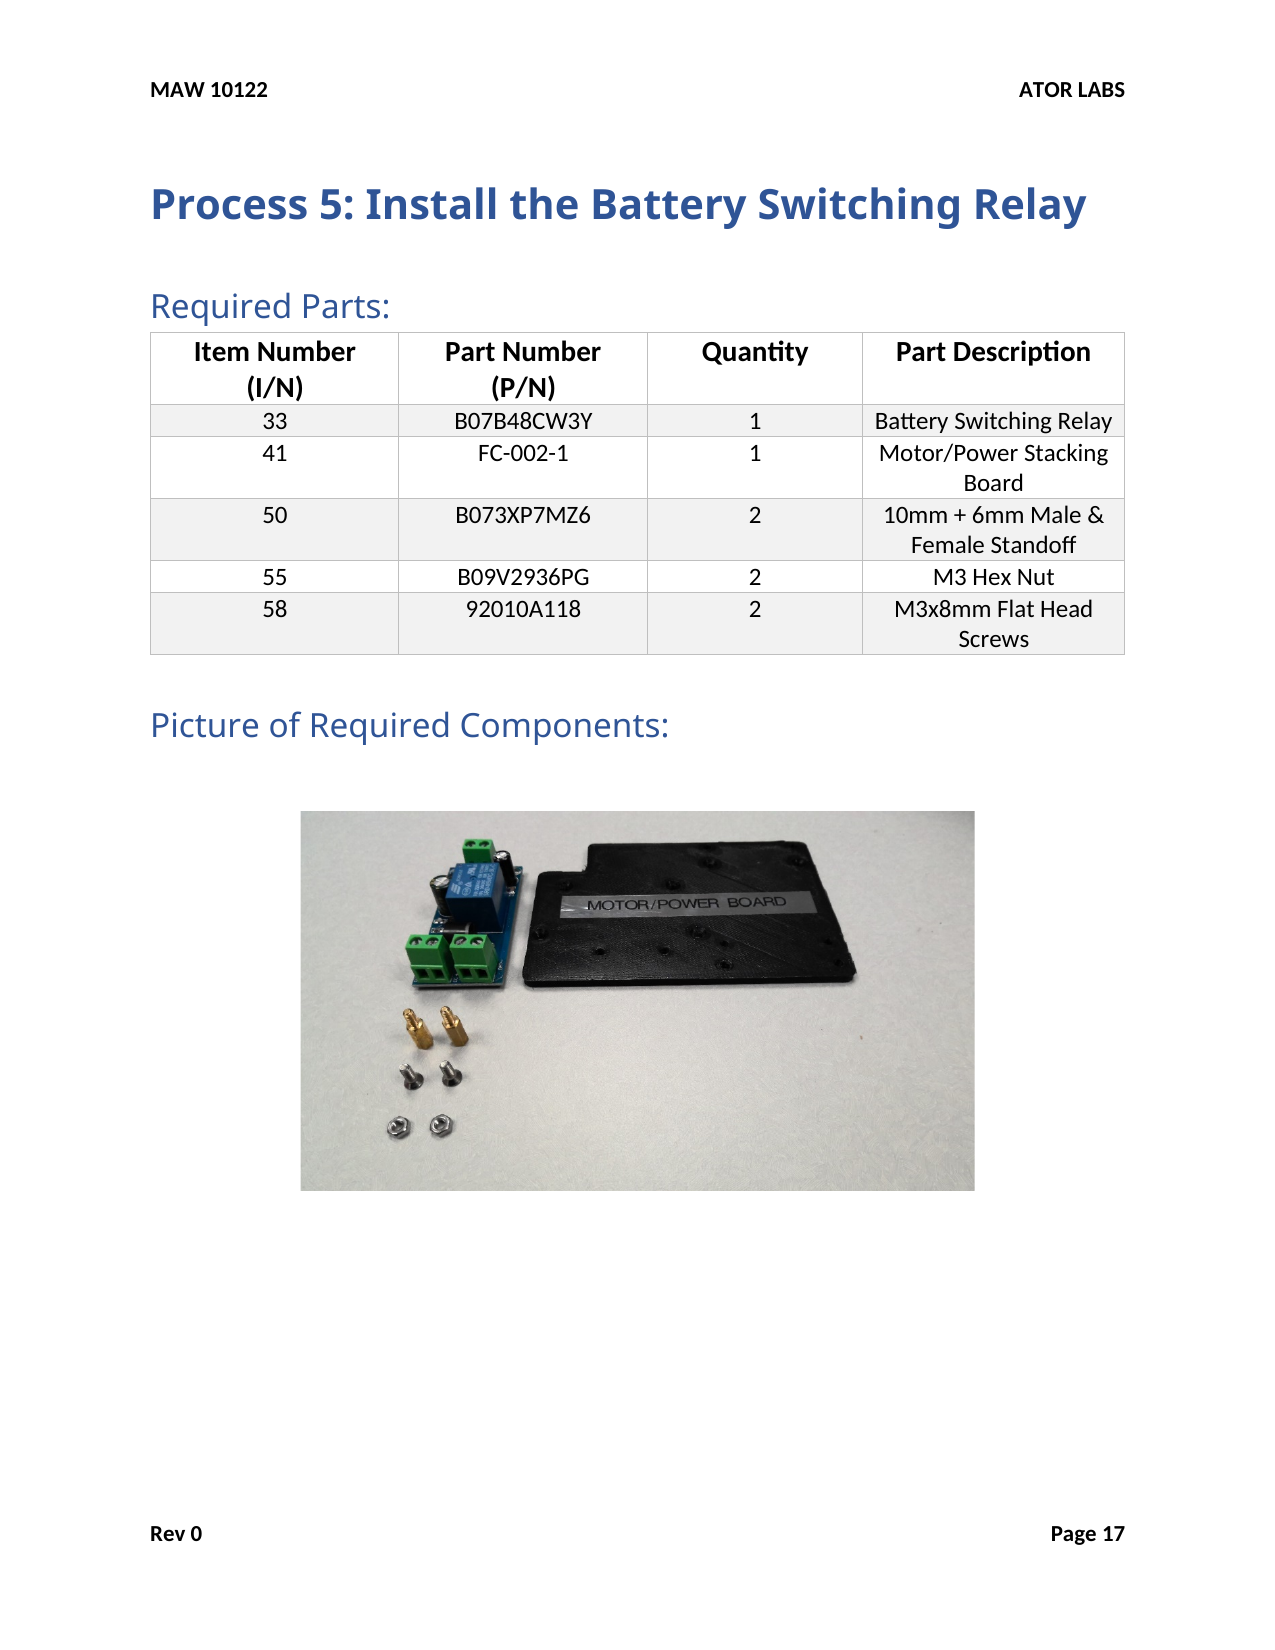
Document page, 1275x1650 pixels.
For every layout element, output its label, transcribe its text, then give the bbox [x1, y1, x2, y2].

table_cell Battery Switching Relay [863, 405, 1124, 436]
table_cell 92010A118 [399, 593, 647, 654]
table_header Item Number (I/N) [151, 333, 398, 404]
table_cell 1 [648, 405, 862, 436]
table_cell FC-002-1 [399, 437, 647, 498]
table_cell M3 Hex Nut [863, 561, 1124, 592]
table_cell M3x8mm Flat Head Screws [863, 593, 1124, 654]
table_cell 2 [648, 593, 862, 654]
table_header Part Description [863, 333, 1124, 404]
table_cell 58 [151, 593, 398, 654]
subtitle Picture of Required Components: [150, 702, 1125, 747]
table_header Part Number (P/N) [399, 333, 647, 404]
subtitle Process 5: Install the Battery Switching Relay [150, 175, 1125, 232]
table_cell B09V2936PG [399, 561, 647, 592]
table_cell 55 [151, 561, 398, 592]
table_cell 2 [648, 561, 862, 592]
table_cell 50 [151, 499, 398, 560]
table_cell Motor/Power Stacking Board [863, 437, 1124, 498]
picture [300, 811, 975, 1191]
table_header Quantity [648, 333, 862, 404]
table_cell B07B48CW3Y [399, 405, 647, 436]
subtitle Required Parts: [150, 283, 1125, 328]
table_cell 10mm + 6mm Male & Female Standoff [863, 499, 1124, 560]
table_cell B073XP7MZ6 [399, 499, 647, 560]
table_cell 33 [151, 405, 398, 436]
table_cell 41 [151, 437, 398, 498]
table_cell 2 [648, 499, 862, 560]
table_cell 1 [648, 437, 862, 498]
